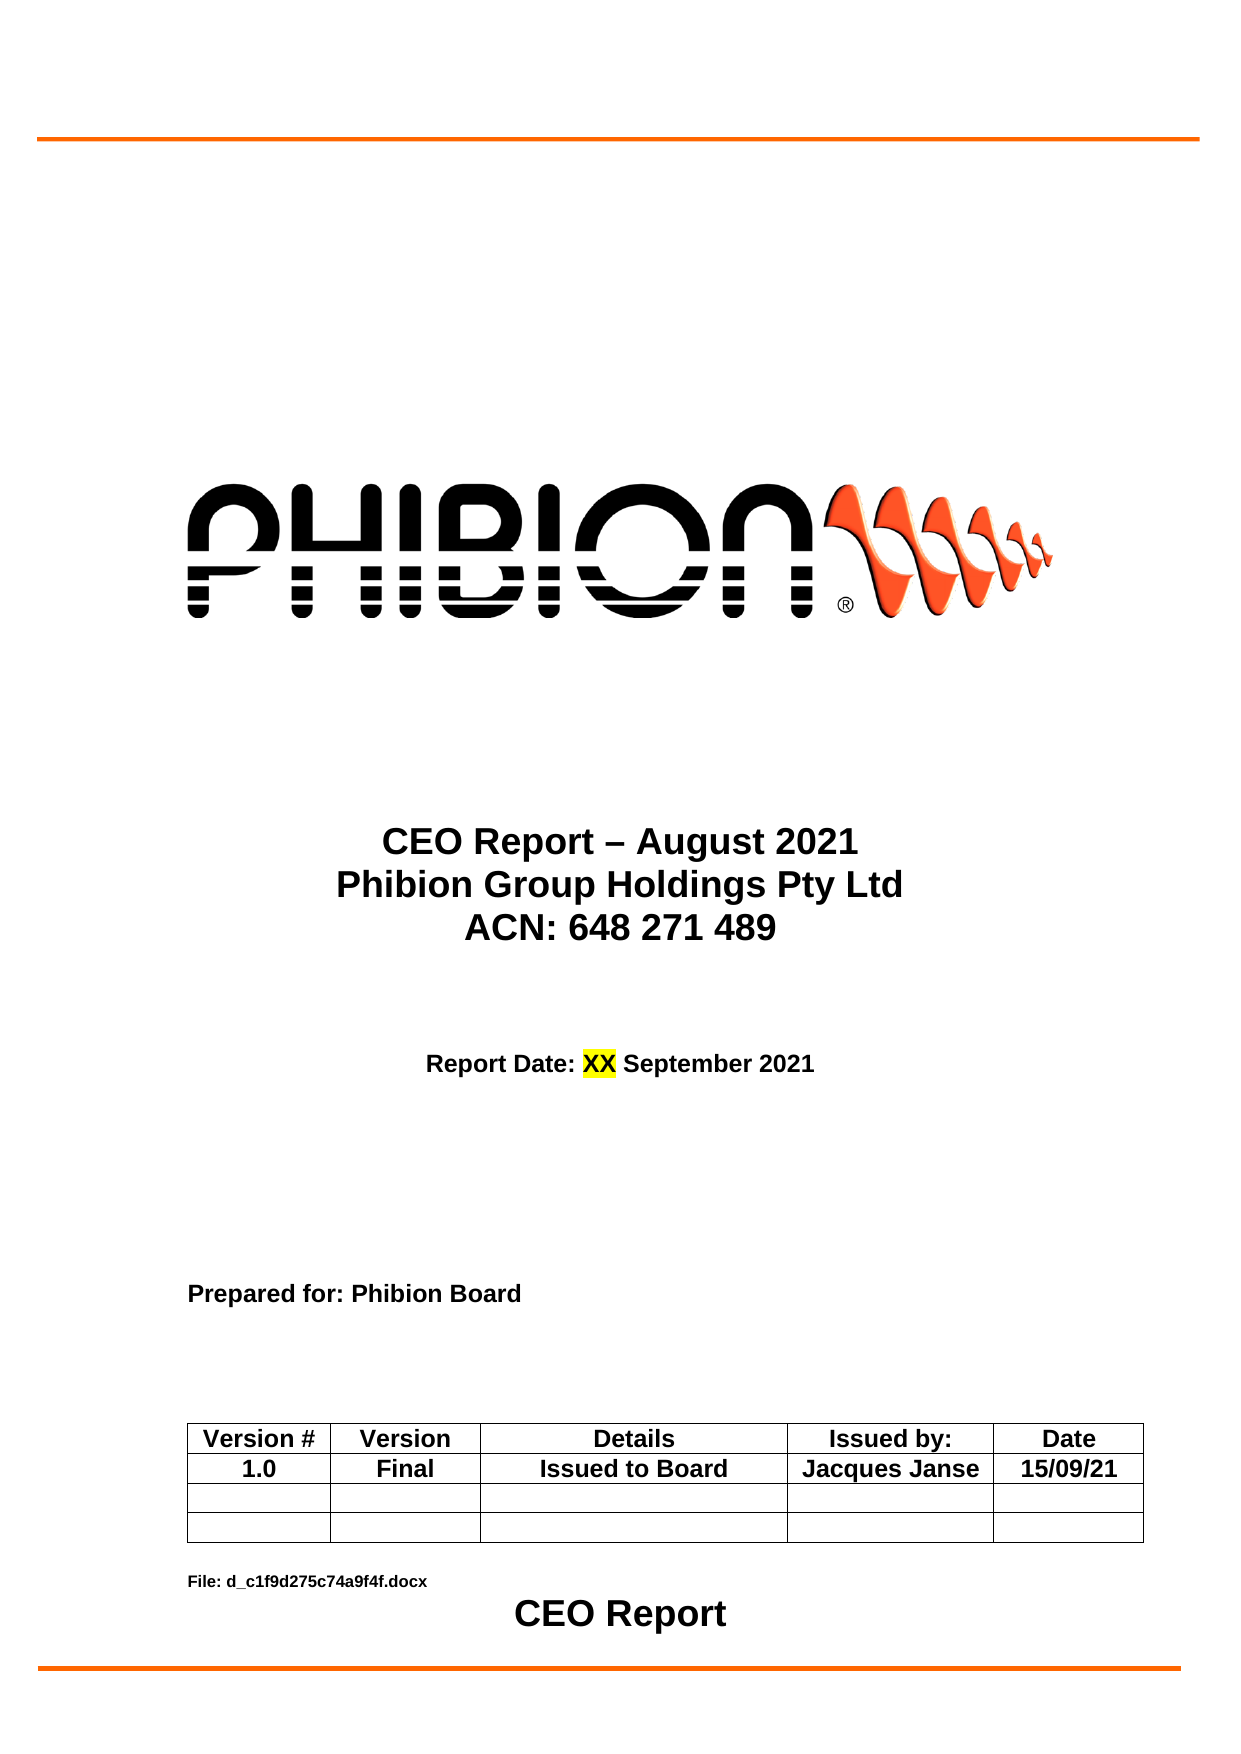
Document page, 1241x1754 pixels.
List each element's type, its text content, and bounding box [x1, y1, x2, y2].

table_cell [994, 1513, 1143, 1542]
text ACN: 648 271 489 [187, 905, 1053, 948]
table_cell Issued to Board [481, 1454, 787, 1482]
table_cell [331, 1484, 480, 1512]
table_cell [188, 1484, 330, 1512]
table_cell Jacques Janse [788, 1454, 993, 1482]
picture [187, 483, 1053, 618]
text Report Date: XX September 2021 [616, 1049, 1053, 1078]
table_cell Final [331, 1454, 480, 1482]
table_cell [481, 1484, 787, 1512]
table_cell [994, 1484, 1143, 1512]
table_cell [331, 1513, 480, 1542]
table_cell 15/09/21 [994, 1454, 1143, 1482]
text CEO Report – August 2021 [187, 819, 1053, 862]
text File: 20210915 - Phibion - CEO Report - August 2021.docx [187, 1572, 1053, 1591]
table_header Issued by: [788, 1424, 993, 1453]
table_cell 1.0 [188, 1454, 330, 1482]
table_cell [481, 1513, 787, 1542]
text Report Date: XX September 2021 [187, 1049, 583, 1078]
table_header Version # [188, 1424, 330, 1453]
table_cell [788, 1484, 993, 1512]
text CEO Report [187, 1591, 1053, 1634]
text Prepared for: Phibion Board [187, 1279, 1053, 1308]
table_cell [788, 1513, 993, 1542]
table_header Date [994, 1424, 1143, 1453]
table_header Details [481, 1424, 787, 1453]
text Phibion Group Holdings Pty Ltd [187, 862, 1053, 905]
table_cell [188, 1513, 330, 1542]
table_header Version [331, 1424, 480, 1453]
